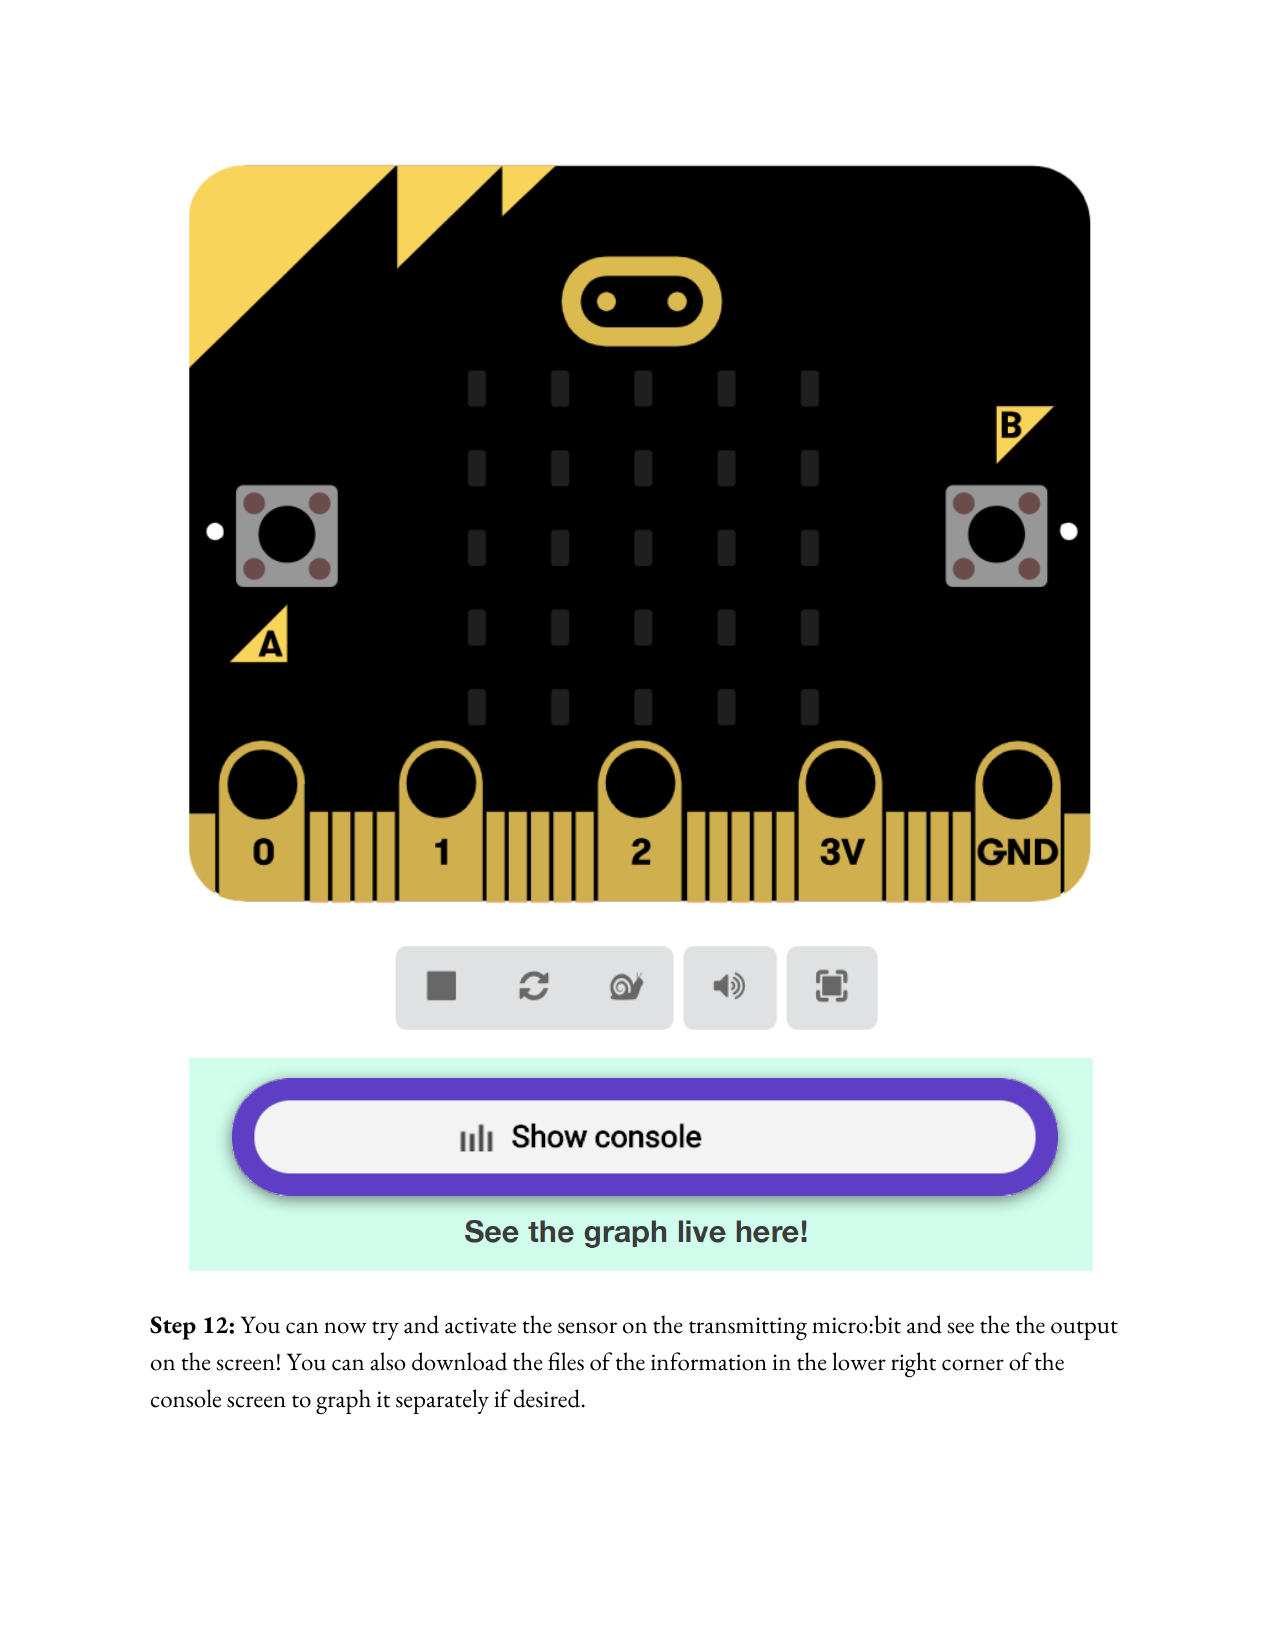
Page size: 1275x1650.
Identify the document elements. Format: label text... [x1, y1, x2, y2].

text Step 12: You can now try and activate the sensor on the transmitting micro:bit and see the the output on the screen! You can also download the files of the information in the lower right corner of the console screen to graph it separately if desired. [150, 1308, 1125, 1415]
picture [189, 1058, 1093, 1271]
picture [150, 150, 1125, 1043]
